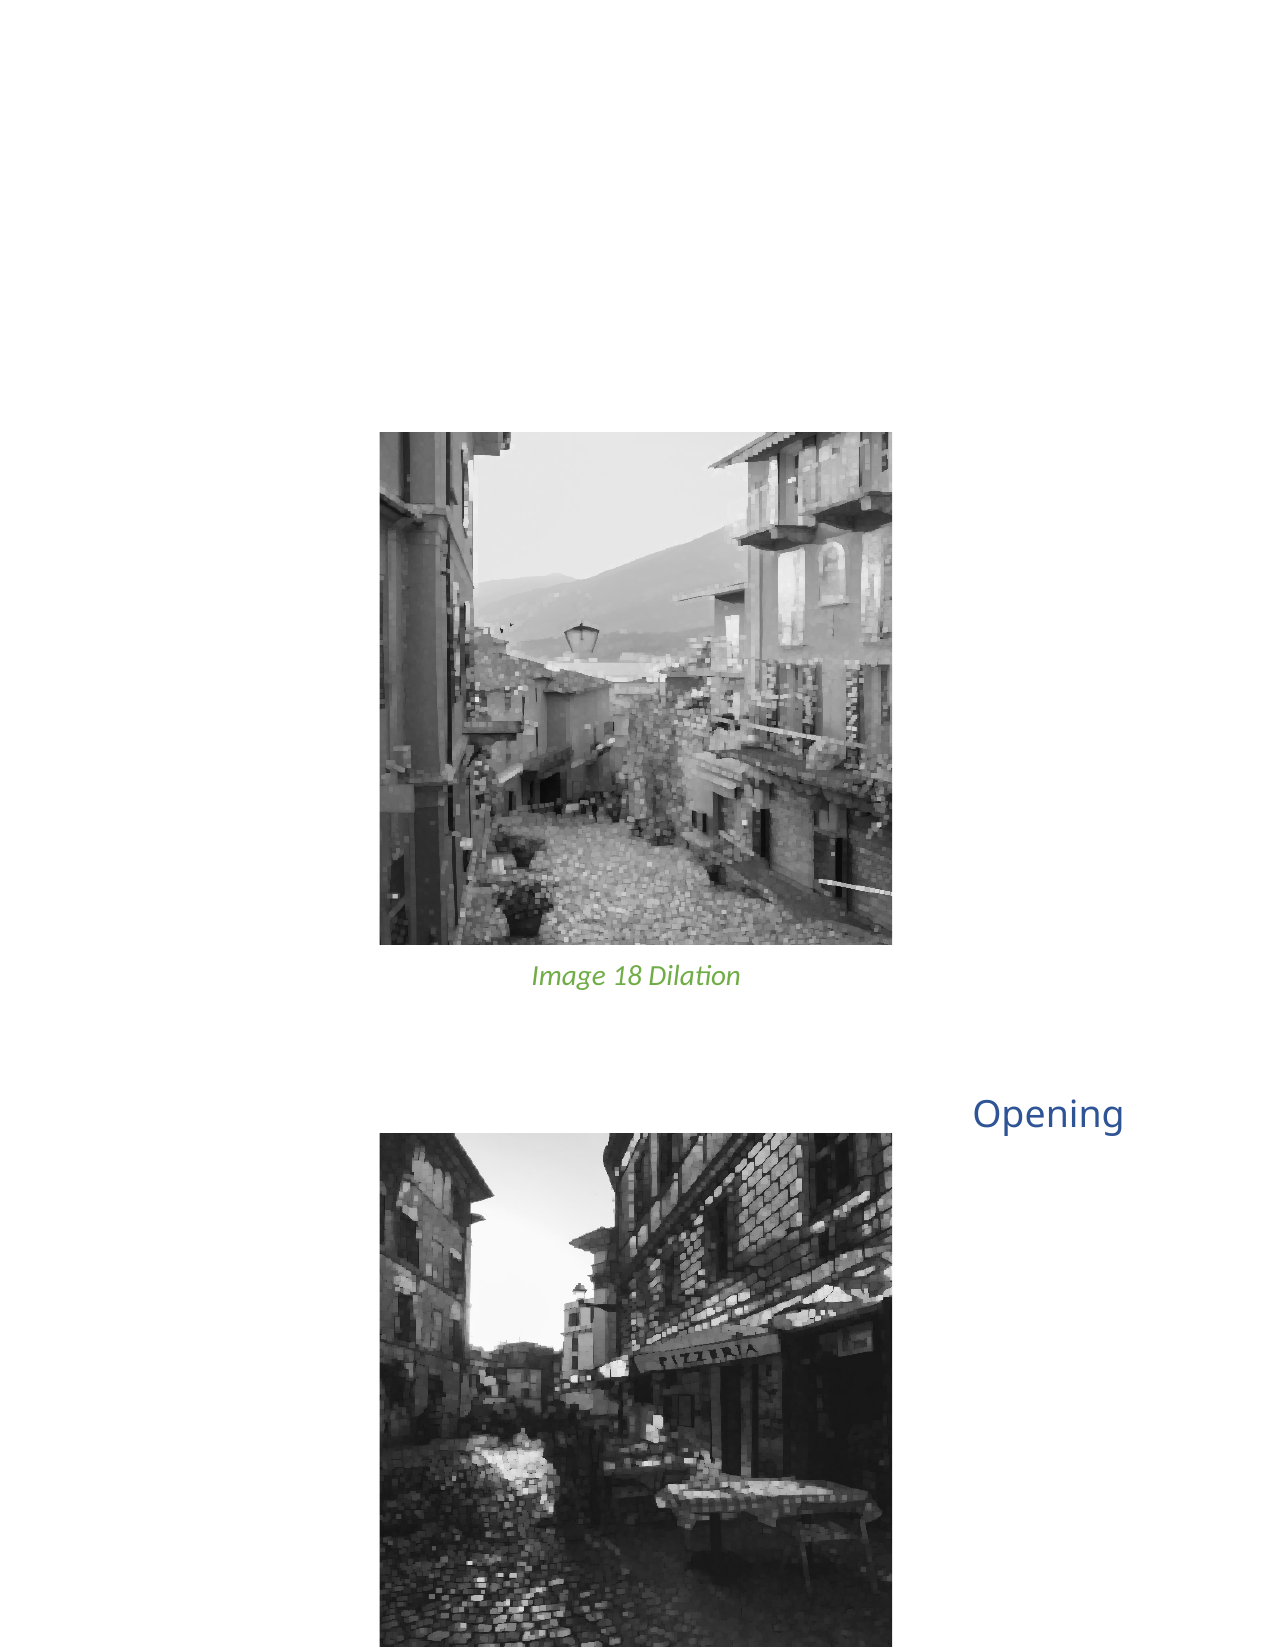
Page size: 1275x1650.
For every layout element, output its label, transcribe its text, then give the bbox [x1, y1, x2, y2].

subtitle Opening [150, 1087, 1125, 1138]
picture [379, 432, 892, 945]
picture [379, 1133, 892, 1647]
